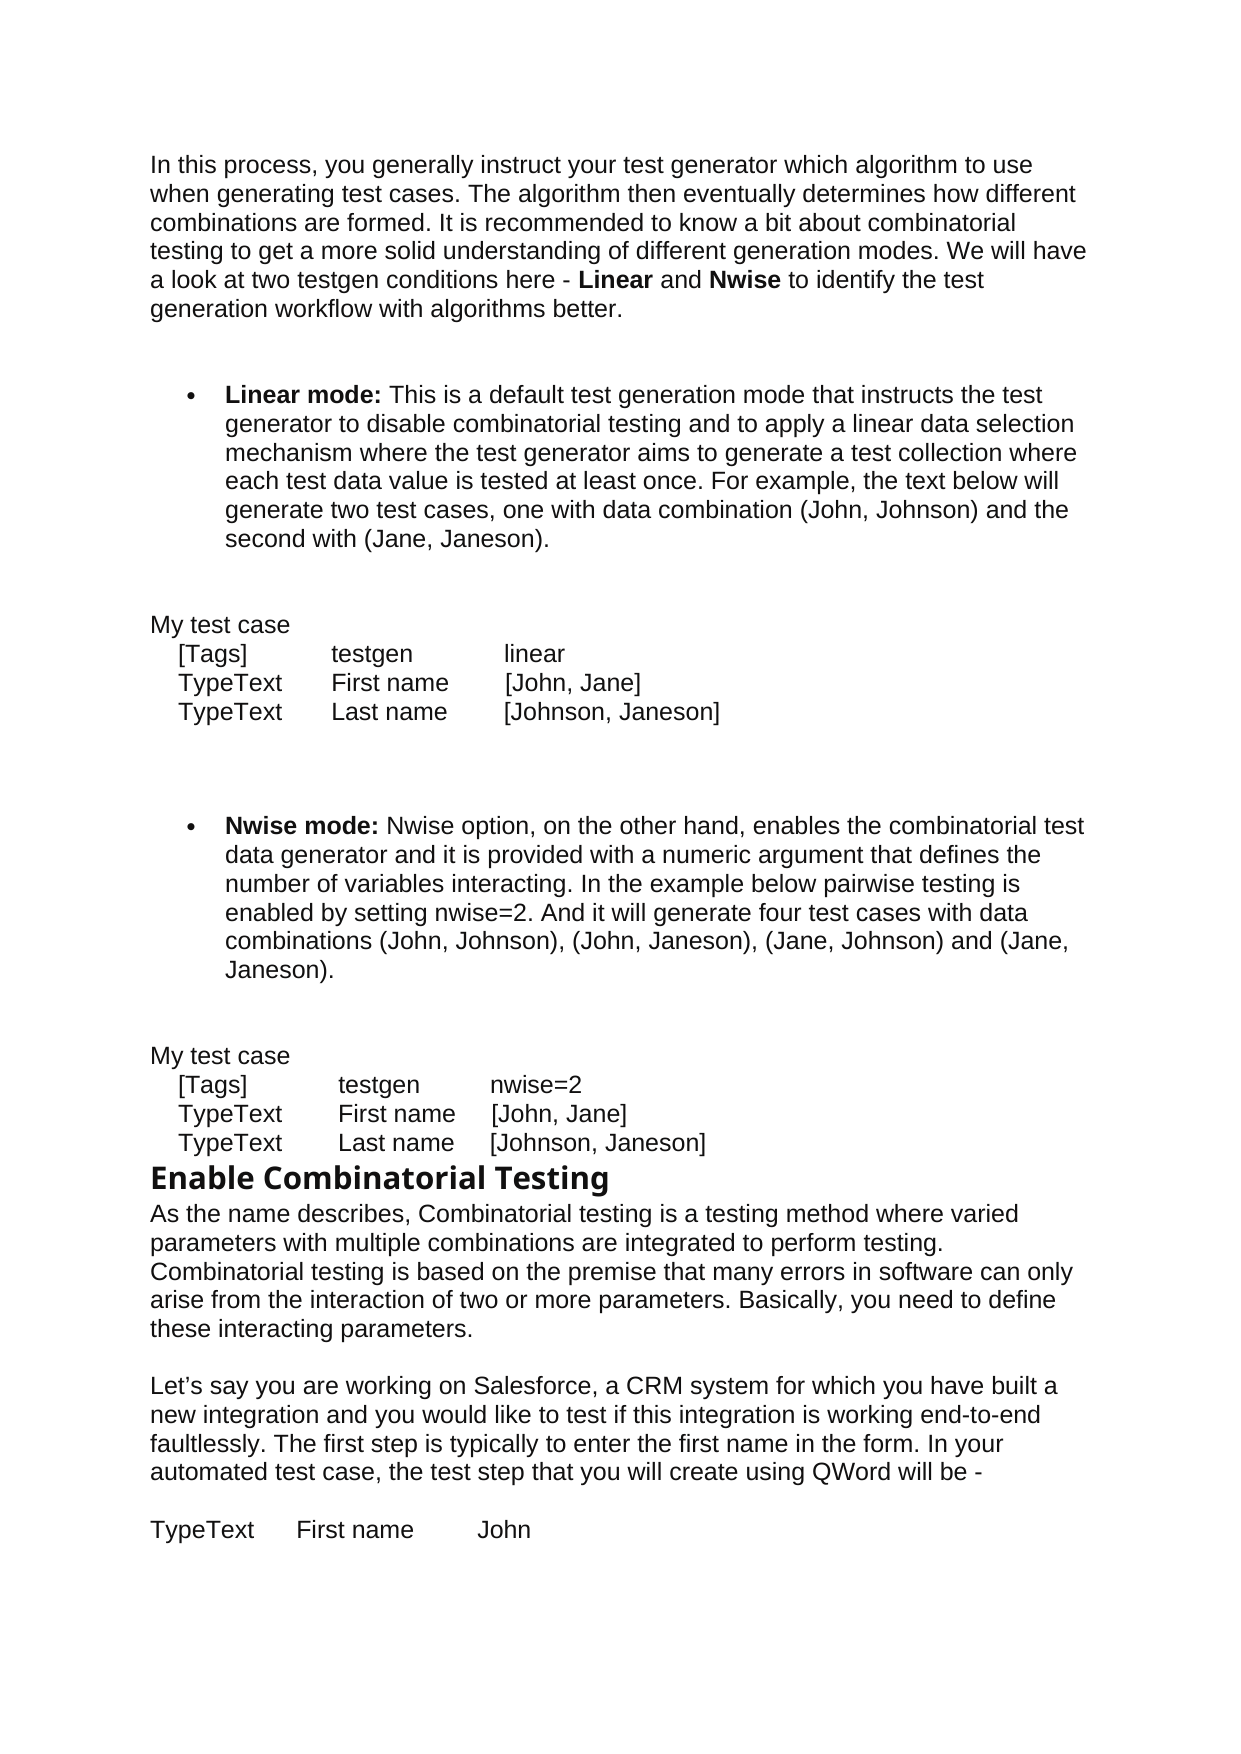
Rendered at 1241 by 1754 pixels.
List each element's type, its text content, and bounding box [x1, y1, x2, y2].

text [Tags] testgen linear [150, 639, 1090, 668]
text [Tags] testgen nwise=2 [150, 1070, 1090, 1099]
text Let’s say you are working on Salesforce, a CRM system for which you have built a new integration and you would like to test if this integration is working end-to-end faultlessly. The first step is typically to enter the first name in the form. In your automated test case, the test step that you will create using QWord will be - [150, 1371, 1090, 1486]
text Enable Combinatorial Testing [150, 1156, 1090, 1199]
text My test case [150, 610, 1090, 639]
text As the name describes, Combinatorial testing is a testing method where varied parameters with multiple combinations are integrated to perform testing. Combinatorial testing is based on the premise that many errors in software can only arise from the interaction of two or more parameters. Basically, you need to define these interacting parameters. [150, 1199, 1090, 1343]
text In this process, you generally instruct your test generator which algorithm to use when generating test cases. The algorithm then eventually determines how different combinations are formed. It is recommended to know a bit about combinatorial testing to get a more solid understanding of different generation modes. We will have a look at two testgen conditions here - Linear and Nwise to identify the test generation workflow with algorithms better. [150, 150, 1090, 322]
list Nwise mode: Nwise option, on the other hand, enables the combinatorial test data generator and it is provided with a numeric argument that defines the number of variables interacting. In the example below pairwise testing is enabled by setting nwise=2. And it will generate four test cases with data combinations (John, Johnson), (John, Janeson), (Jane, Johnson) and (Jane, Janeson). [187, 811, 1090, 984]
text TypeText Last name [Johnson, Janeson] [150, 1128, 1090, 1156]
text TypeText First name [John, Jane] [150, 1099, 1090, 1128]
text TypeText First name John [150, 1514, 1090, 1543]
text My test case [150, 1041, 1090, 1070]
text TypeText First name [John, Jane] [150, 668, 1090, 696]
text TypeText Last name [Johnson, Janeson] [150, 696, 1090, 725]
list Linear mode: This is a default test generation mode that instructs the test generator to disable combinatorial testing and to apply a linear data selection mechanism where the test generator aims to generate a test collection where each test data value is tested at least once. For example, the text below will generate two test cases, one with data combination (John, Johnson) and the second with (Jane, Janeson). [187, 380, 1090, 553]
